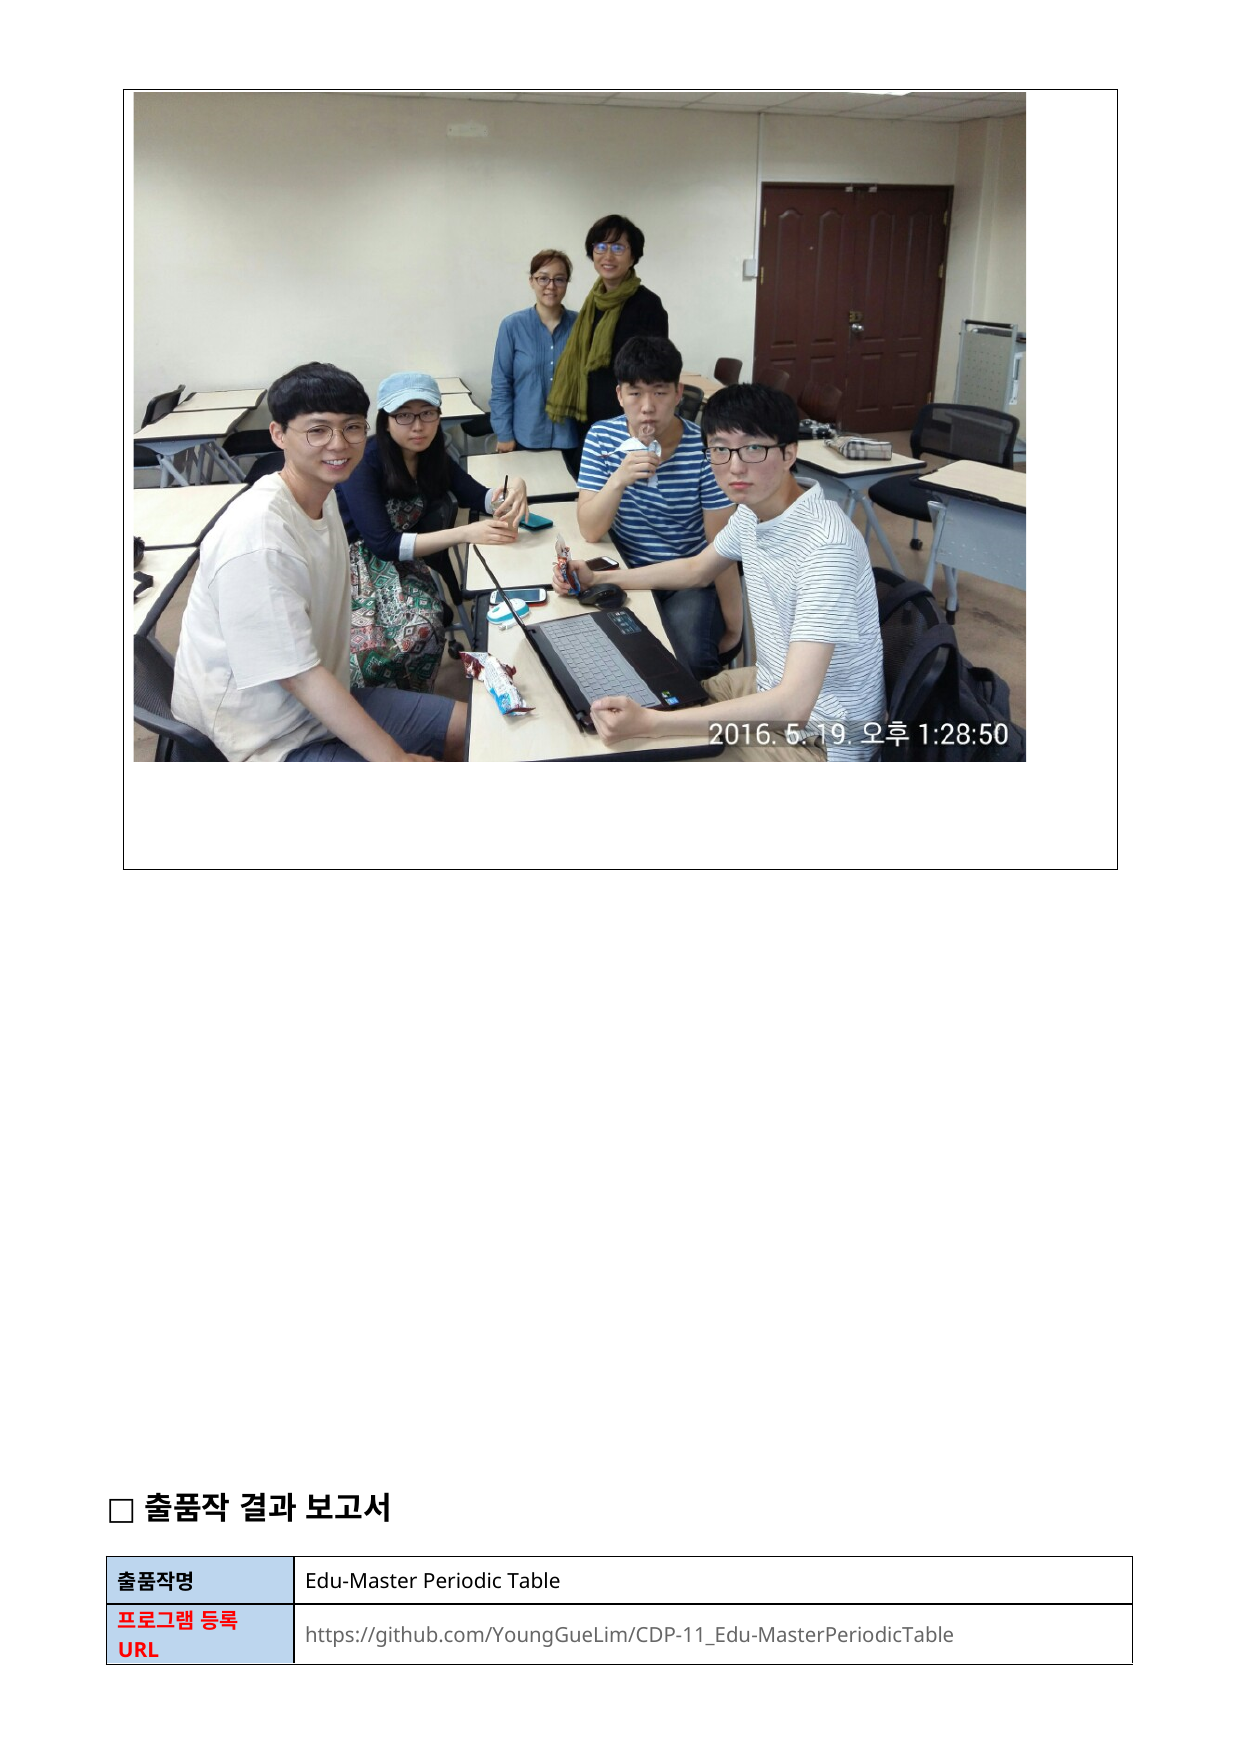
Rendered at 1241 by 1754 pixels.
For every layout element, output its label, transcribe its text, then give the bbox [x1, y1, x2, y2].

table_cell [124, 90, 1117, 869]
table_header 출품작명 [107, 1557, 293, 1603]
picture [133, 92, 1027, 762]
text □ 출품작 결과 보고서 [106, 1483, 1134, 1528]
table_cell https://github.com/YoungGueLim/CDP-11_Edu-MasterPeriodicTable [295, 1605, 1132, 1663]
table_header Edu-Master Periodic Table [295, 1557, 1132, 1603]
table_cell 프로그램 등록URL [107, 1605, 293, 1663]
